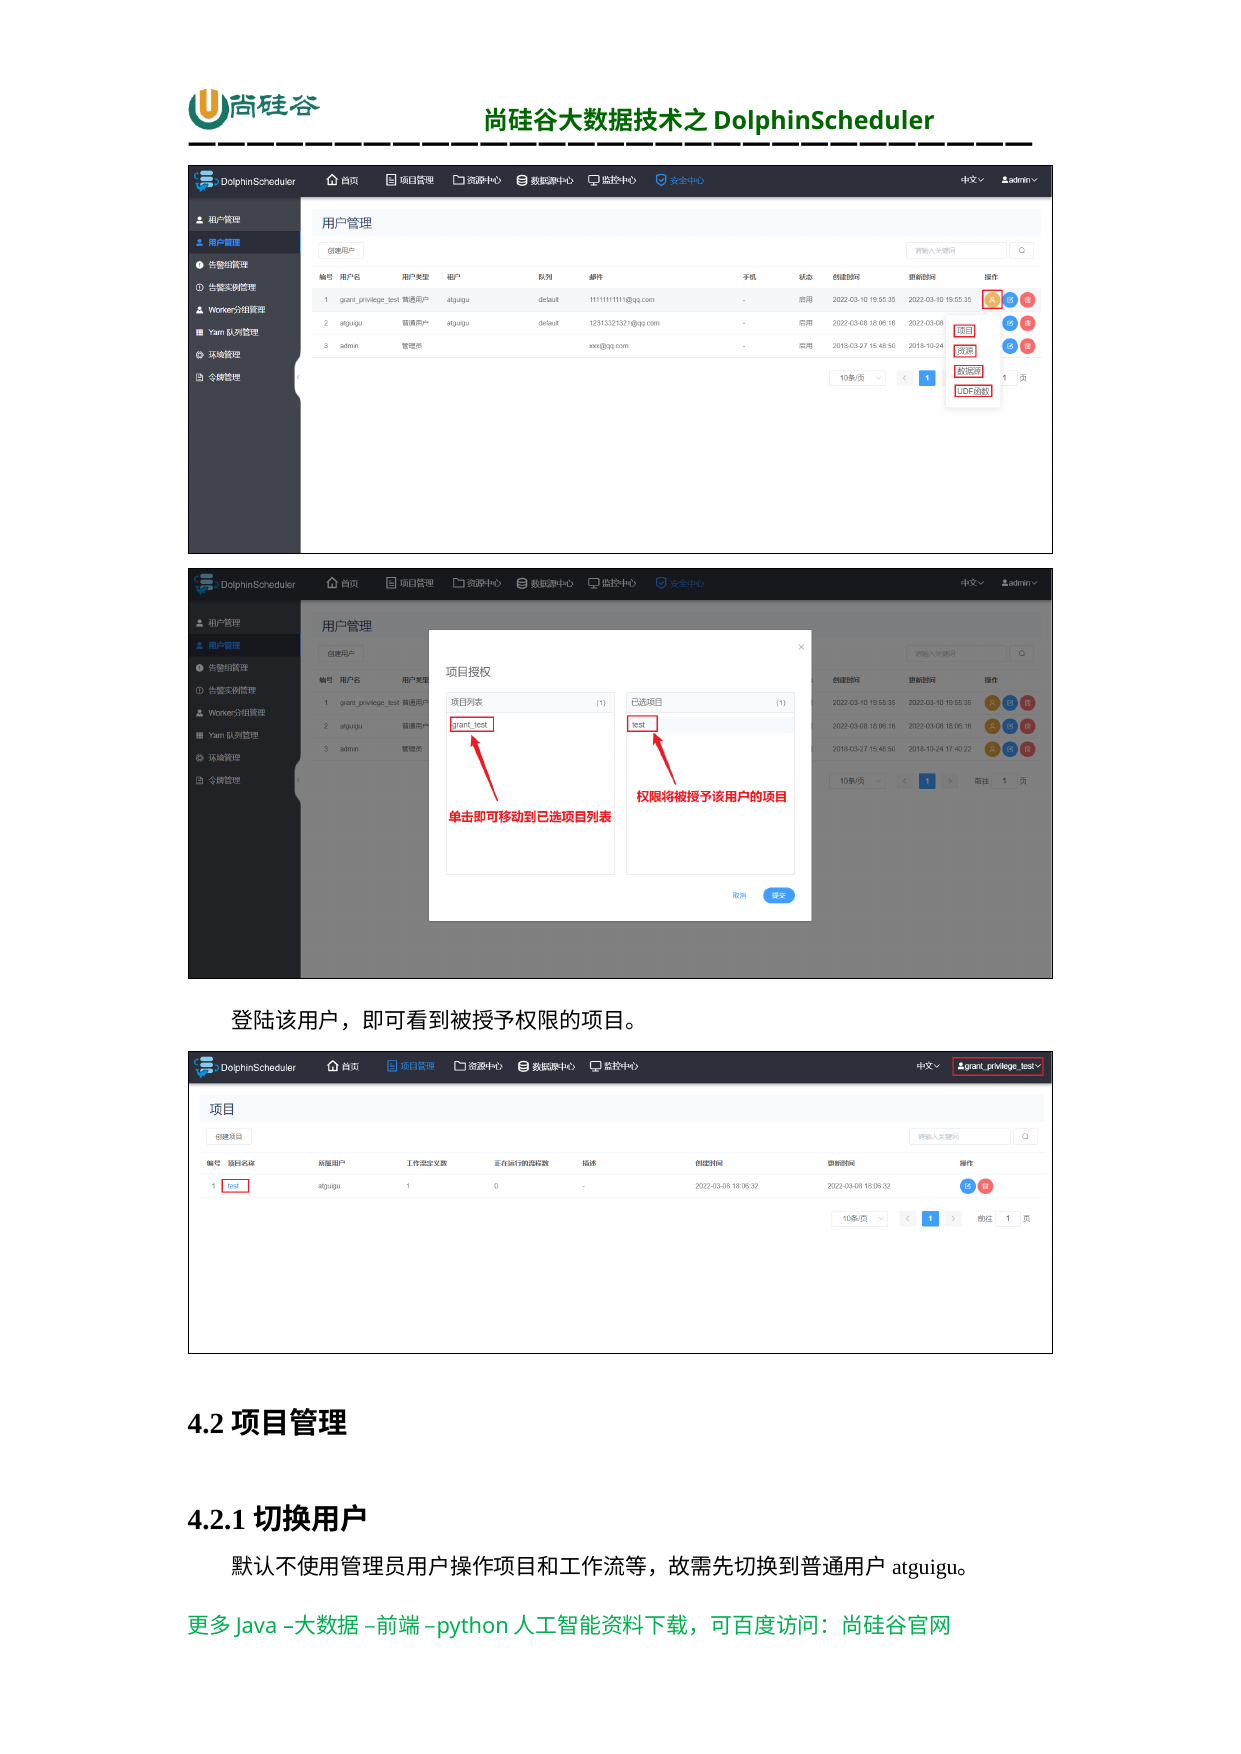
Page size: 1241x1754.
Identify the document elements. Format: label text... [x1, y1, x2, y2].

picture [189, 1052, 1052, 1353]
picture [189, 166, 1052, 553]
picture [187, 88, 320, 130]
subtitle 4.2.1 切换用户 [187, 1484, 1053, 1549]
subtitle 4.2 项目管理 [187, 1388, 1053, 1453]
text 默认不使用管理员用户操作项目和工作流等，故需先切换到普通用户atguigu。 [187, 1549, 1053, 1581]
text 登陆该用户，即可看到被授予权限的项目。 [187, 1002, 1053, 1035]
picture [189, 569, 1052, 978]
